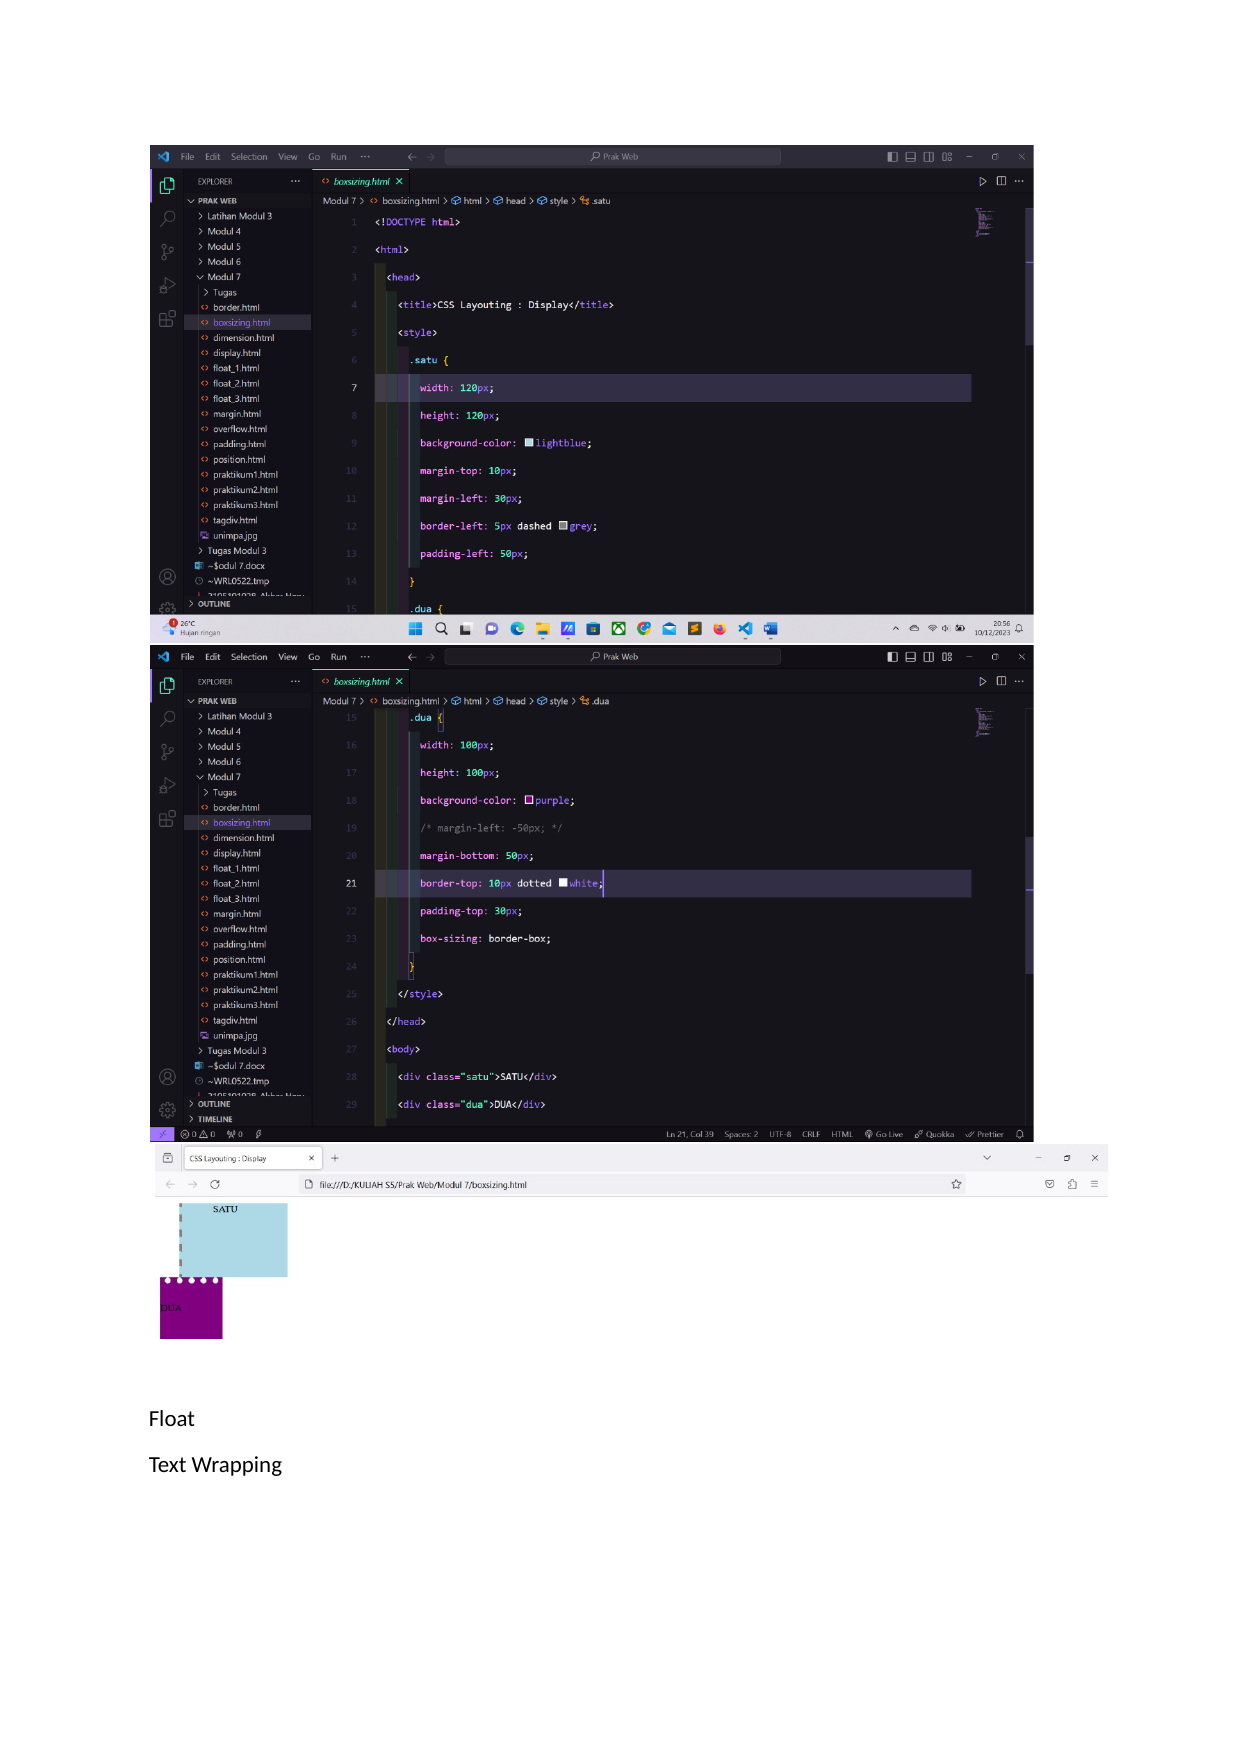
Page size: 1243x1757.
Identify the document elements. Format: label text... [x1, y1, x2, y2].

picture [155, 1144, 1109, 1339]
text Float [148, 1404, 1121, 1432]
picture [150, 145, 1034, 1142]
text Text Wrapping [148, 1451, 1121, 1479]
